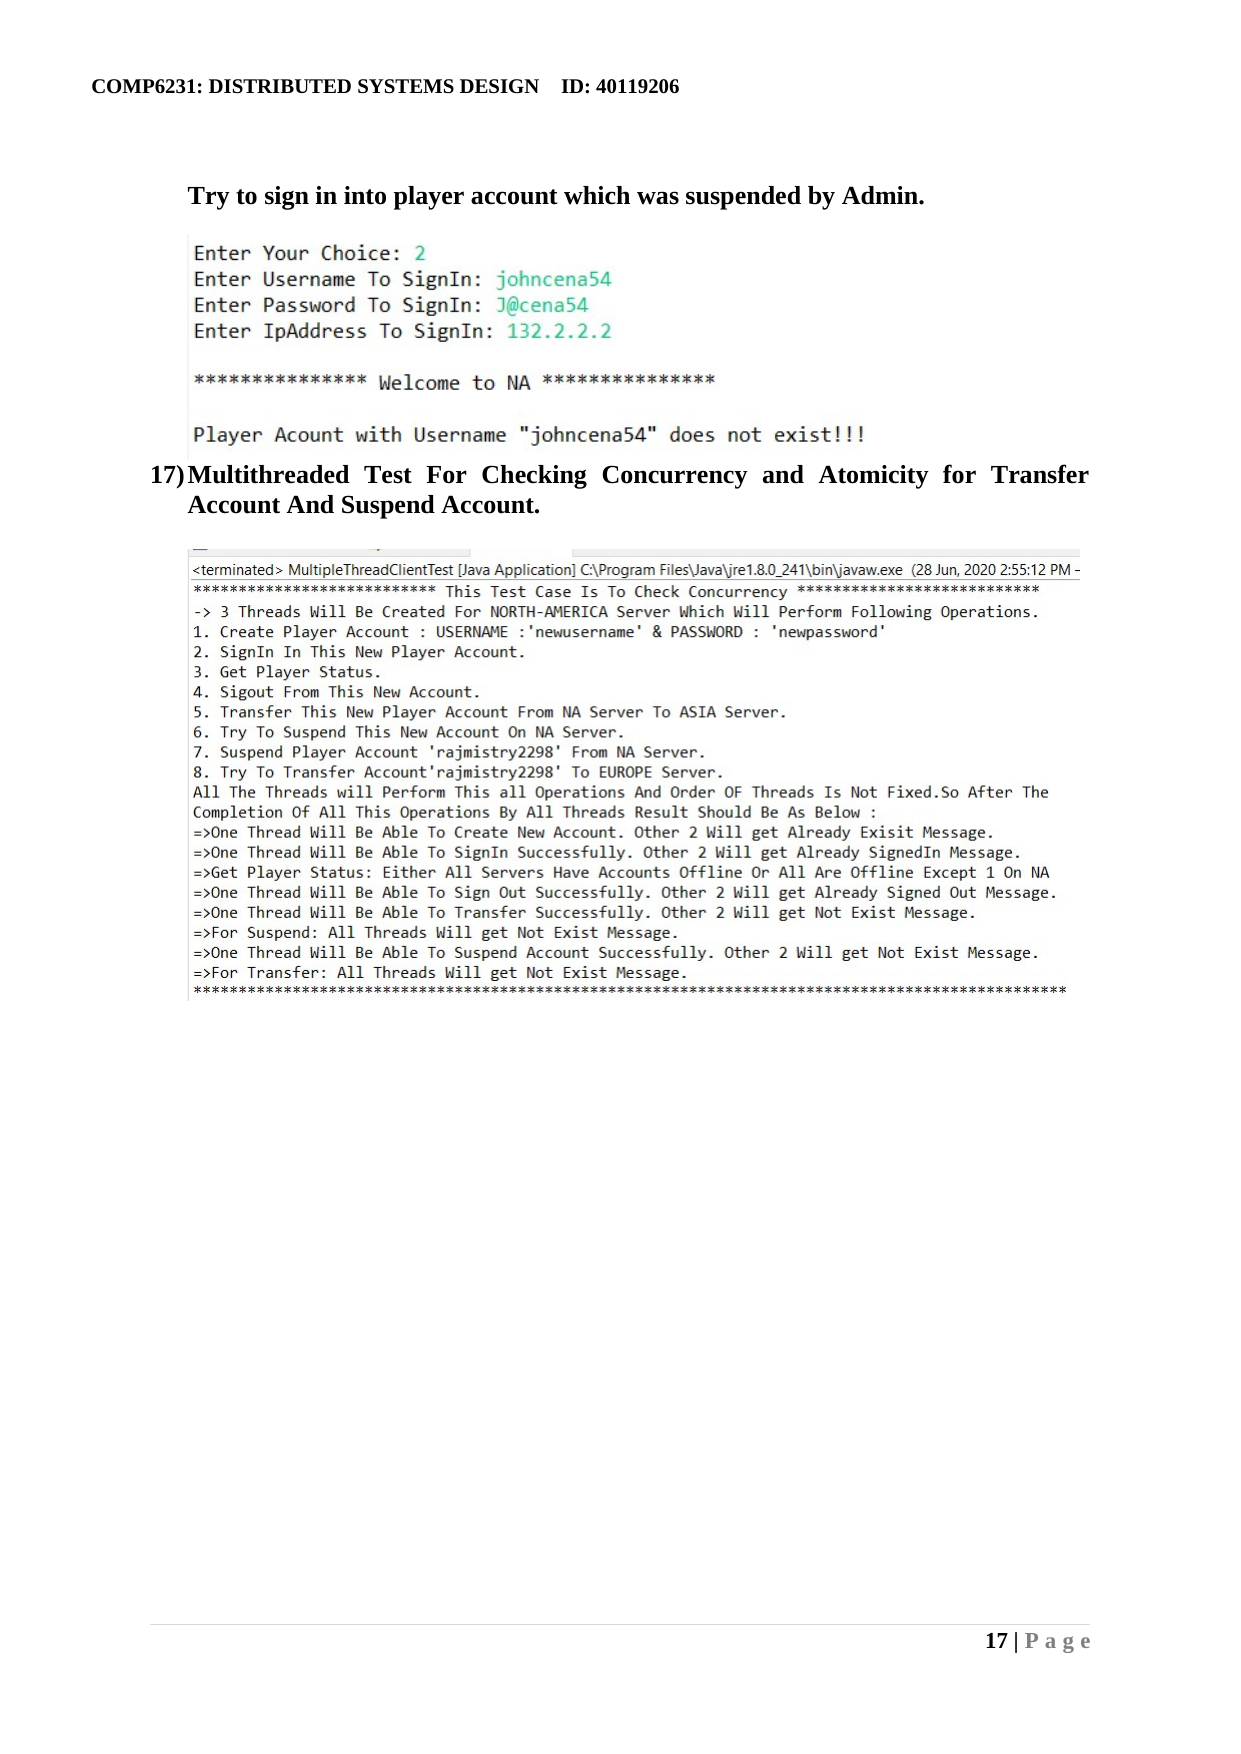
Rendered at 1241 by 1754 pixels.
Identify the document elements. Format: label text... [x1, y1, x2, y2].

list Multithreaded Test For Checking Concurrency and Atomicity for Transfer Account And Suspend Account. [150, 459, 1090, 519]
picture [187, 549, 1080, 1001]
picture [187, 234, 872, 460]
list Try to sign in into player account which was suspended by Admin. [187, 180, 1090, 210]
